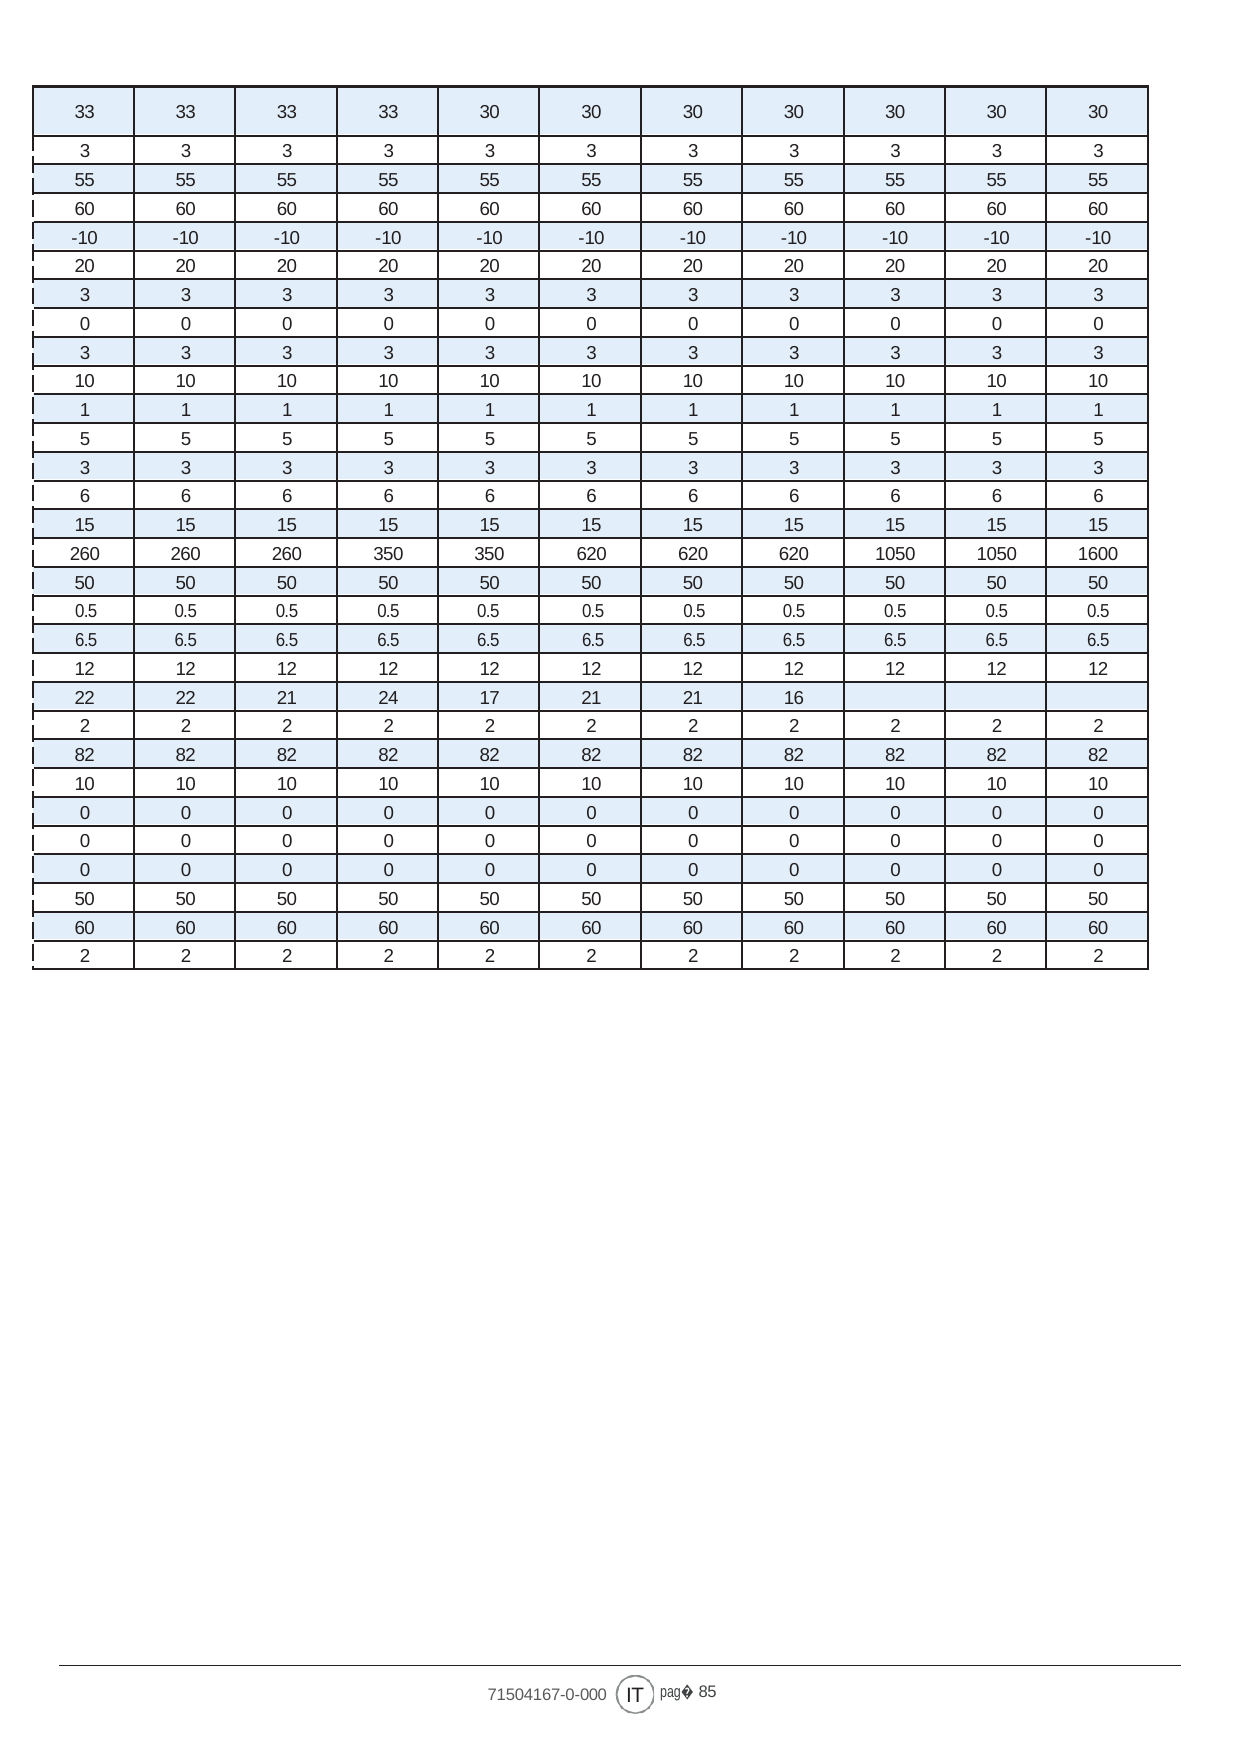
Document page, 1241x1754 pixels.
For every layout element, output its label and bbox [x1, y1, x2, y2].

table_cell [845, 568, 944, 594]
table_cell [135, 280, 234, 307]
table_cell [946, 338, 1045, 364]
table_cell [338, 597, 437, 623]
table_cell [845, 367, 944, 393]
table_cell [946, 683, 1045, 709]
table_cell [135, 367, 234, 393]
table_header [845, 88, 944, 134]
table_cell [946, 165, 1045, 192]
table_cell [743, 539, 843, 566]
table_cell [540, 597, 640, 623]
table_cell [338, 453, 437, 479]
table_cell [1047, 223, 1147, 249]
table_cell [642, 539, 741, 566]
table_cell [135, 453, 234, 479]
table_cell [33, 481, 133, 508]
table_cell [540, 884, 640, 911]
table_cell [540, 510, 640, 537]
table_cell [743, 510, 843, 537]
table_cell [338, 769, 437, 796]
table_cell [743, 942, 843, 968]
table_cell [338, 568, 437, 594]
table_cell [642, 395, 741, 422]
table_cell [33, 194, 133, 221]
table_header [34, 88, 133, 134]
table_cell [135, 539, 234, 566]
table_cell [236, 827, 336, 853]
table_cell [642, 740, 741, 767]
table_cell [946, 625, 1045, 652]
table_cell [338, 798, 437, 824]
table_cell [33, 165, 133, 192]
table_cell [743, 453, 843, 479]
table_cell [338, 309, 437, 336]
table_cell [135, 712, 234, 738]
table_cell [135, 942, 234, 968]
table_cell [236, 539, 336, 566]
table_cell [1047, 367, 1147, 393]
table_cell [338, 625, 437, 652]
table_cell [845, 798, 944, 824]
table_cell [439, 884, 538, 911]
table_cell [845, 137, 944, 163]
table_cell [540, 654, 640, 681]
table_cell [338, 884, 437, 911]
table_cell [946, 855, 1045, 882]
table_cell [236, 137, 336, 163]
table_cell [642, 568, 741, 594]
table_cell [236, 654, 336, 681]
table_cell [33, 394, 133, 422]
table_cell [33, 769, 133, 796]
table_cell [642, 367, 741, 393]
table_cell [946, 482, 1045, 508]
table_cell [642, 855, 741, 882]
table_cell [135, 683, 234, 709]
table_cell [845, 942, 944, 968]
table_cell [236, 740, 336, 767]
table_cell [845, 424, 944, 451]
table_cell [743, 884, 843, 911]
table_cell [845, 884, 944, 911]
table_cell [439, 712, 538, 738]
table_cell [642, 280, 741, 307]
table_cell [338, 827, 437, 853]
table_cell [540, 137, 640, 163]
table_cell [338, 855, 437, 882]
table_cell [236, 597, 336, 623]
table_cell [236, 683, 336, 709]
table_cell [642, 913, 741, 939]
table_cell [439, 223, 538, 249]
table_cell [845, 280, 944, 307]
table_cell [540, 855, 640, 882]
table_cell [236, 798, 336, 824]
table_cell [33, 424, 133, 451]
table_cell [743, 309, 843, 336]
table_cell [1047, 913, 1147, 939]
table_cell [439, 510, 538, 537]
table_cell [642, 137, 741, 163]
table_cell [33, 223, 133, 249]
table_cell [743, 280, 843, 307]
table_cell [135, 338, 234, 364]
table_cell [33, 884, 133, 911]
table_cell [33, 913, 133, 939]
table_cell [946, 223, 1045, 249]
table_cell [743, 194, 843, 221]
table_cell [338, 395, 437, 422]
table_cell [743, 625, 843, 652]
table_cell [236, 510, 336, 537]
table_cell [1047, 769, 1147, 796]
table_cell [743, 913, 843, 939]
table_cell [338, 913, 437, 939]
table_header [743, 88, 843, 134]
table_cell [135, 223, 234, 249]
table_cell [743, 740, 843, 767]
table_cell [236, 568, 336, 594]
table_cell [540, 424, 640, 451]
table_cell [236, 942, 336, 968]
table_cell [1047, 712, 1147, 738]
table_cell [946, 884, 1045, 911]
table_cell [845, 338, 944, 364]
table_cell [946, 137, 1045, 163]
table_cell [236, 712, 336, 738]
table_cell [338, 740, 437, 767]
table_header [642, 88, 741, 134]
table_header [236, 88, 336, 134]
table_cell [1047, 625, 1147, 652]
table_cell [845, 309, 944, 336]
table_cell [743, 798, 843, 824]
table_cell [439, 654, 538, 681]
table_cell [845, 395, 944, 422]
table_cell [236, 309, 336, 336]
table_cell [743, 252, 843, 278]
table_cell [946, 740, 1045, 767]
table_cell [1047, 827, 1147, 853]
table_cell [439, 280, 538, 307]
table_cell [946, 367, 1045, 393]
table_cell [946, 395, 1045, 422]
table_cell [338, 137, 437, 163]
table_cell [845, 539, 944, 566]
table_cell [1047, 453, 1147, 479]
picture [615, 1675, 655, 1714]
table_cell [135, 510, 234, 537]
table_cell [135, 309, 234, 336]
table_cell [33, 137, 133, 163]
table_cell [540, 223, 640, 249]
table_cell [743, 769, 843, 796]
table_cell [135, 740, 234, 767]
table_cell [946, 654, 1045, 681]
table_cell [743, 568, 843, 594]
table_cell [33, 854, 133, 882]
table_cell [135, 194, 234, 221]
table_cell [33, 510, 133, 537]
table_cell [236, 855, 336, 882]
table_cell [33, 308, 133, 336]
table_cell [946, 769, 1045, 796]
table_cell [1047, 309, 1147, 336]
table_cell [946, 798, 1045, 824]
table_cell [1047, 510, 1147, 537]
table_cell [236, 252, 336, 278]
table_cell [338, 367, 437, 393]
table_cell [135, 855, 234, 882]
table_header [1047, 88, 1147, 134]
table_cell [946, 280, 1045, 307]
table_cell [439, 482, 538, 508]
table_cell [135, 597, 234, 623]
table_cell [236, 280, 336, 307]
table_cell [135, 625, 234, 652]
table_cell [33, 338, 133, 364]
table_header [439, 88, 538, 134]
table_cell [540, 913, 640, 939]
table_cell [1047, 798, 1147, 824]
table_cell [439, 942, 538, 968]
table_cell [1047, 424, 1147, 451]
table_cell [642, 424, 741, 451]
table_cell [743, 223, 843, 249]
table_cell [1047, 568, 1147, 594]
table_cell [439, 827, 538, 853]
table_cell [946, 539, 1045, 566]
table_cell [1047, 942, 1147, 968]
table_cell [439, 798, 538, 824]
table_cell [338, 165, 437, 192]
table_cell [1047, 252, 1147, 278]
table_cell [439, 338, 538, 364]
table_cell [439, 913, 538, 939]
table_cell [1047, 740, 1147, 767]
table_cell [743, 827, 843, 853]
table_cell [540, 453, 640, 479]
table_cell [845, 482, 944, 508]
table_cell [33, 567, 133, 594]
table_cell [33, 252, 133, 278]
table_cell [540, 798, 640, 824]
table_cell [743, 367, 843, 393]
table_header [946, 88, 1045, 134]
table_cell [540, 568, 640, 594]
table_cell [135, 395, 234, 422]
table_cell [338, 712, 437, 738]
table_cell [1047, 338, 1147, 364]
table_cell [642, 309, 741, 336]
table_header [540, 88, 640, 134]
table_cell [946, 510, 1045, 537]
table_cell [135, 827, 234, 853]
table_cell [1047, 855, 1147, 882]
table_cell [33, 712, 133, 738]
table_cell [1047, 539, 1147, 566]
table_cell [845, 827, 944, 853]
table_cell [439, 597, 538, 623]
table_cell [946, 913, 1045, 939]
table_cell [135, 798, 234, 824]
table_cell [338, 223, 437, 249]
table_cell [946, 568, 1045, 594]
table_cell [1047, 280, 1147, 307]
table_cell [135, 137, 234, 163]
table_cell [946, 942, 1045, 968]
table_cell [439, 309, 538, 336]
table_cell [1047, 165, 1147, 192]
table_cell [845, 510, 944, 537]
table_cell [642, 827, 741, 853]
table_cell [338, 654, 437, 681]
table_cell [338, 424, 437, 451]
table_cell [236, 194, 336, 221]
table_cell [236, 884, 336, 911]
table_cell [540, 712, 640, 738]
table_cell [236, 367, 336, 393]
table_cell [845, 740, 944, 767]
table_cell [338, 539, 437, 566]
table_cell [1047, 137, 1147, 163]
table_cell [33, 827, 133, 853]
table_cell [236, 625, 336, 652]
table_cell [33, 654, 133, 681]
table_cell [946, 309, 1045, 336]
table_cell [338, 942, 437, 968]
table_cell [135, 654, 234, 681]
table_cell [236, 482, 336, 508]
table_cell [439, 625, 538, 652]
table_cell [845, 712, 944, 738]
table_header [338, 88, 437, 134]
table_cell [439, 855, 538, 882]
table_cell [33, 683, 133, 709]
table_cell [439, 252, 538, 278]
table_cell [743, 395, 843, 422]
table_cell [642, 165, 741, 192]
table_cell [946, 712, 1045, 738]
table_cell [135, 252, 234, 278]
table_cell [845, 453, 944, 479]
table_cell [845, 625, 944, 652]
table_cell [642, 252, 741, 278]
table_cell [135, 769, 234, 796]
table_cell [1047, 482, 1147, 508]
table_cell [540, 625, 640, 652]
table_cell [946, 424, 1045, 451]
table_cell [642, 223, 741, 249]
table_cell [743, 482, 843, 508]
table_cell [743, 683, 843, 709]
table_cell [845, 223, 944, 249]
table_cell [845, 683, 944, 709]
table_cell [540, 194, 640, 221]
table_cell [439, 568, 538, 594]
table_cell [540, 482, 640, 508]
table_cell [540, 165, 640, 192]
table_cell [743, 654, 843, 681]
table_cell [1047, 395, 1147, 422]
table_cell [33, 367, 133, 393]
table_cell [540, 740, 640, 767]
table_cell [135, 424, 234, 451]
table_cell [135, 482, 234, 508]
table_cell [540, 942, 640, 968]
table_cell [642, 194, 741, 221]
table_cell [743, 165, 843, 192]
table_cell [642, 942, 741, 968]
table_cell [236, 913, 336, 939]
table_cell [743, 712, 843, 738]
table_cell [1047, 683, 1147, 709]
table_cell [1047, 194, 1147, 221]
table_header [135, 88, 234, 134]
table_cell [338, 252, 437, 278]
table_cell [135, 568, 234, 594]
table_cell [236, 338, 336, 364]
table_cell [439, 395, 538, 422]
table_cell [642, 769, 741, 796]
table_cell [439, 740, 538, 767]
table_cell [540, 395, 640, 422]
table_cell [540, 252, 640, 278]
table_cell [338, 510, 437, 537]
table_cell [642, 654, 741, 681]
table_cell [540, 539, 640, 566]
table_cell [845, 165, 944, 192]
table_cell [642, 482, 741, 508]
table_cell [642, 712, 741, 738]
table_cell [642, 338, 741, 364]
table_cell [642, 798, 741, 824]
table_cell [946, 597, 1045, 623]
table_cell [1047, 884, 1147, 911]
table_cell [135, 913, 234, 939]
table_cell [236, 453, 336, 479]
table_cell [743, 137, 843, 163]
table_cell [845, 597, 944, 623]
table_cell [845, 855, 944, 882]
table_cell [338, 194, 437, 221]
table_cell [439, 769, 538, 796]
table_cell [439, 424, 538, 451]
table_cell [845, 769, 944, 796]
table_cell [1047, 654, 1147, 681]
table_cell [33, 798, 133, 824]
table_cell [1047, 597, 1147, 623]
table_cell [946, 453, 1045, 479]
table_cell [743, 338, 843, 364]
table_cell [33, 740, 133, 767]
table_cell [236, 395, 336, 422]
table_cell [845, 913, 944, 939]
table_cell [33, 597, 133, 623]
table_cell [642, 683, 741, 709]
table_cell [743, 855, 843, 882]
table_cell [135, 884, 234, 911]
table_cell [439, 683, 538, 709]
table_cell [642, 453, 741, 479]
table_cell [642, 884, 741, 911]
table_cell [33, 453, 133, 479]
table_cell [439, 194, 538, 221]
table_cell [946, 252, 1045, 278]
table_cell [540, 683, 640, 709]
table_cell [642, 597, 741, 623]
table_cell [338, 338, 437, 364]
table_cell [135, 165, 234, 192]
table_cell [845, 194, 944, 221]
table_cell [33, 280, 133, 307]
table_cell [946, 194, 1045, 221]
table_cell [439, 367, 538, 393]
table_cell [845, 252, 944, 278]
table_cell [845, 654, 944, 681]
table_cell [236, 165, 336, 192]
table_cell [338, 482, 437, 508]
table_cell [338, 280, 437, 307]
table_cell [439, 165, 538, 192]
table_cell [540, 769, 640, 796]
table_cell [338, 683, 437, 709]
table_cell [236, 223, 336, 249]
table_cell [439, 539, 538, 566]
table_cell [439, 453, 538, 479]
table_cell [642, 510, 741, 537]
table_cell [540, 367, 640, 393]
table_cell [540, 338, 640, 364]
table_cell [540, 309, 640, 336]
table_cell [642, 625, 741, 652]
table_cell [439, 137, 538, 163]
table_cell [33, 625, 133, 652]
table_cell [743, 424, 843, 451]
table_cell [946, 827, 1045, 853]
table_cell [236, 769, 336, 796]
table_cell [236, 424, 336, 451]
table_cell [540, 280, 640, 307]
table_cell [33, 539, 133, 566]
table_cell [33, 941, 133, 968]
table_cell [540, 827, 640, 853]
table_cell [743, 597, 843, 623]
